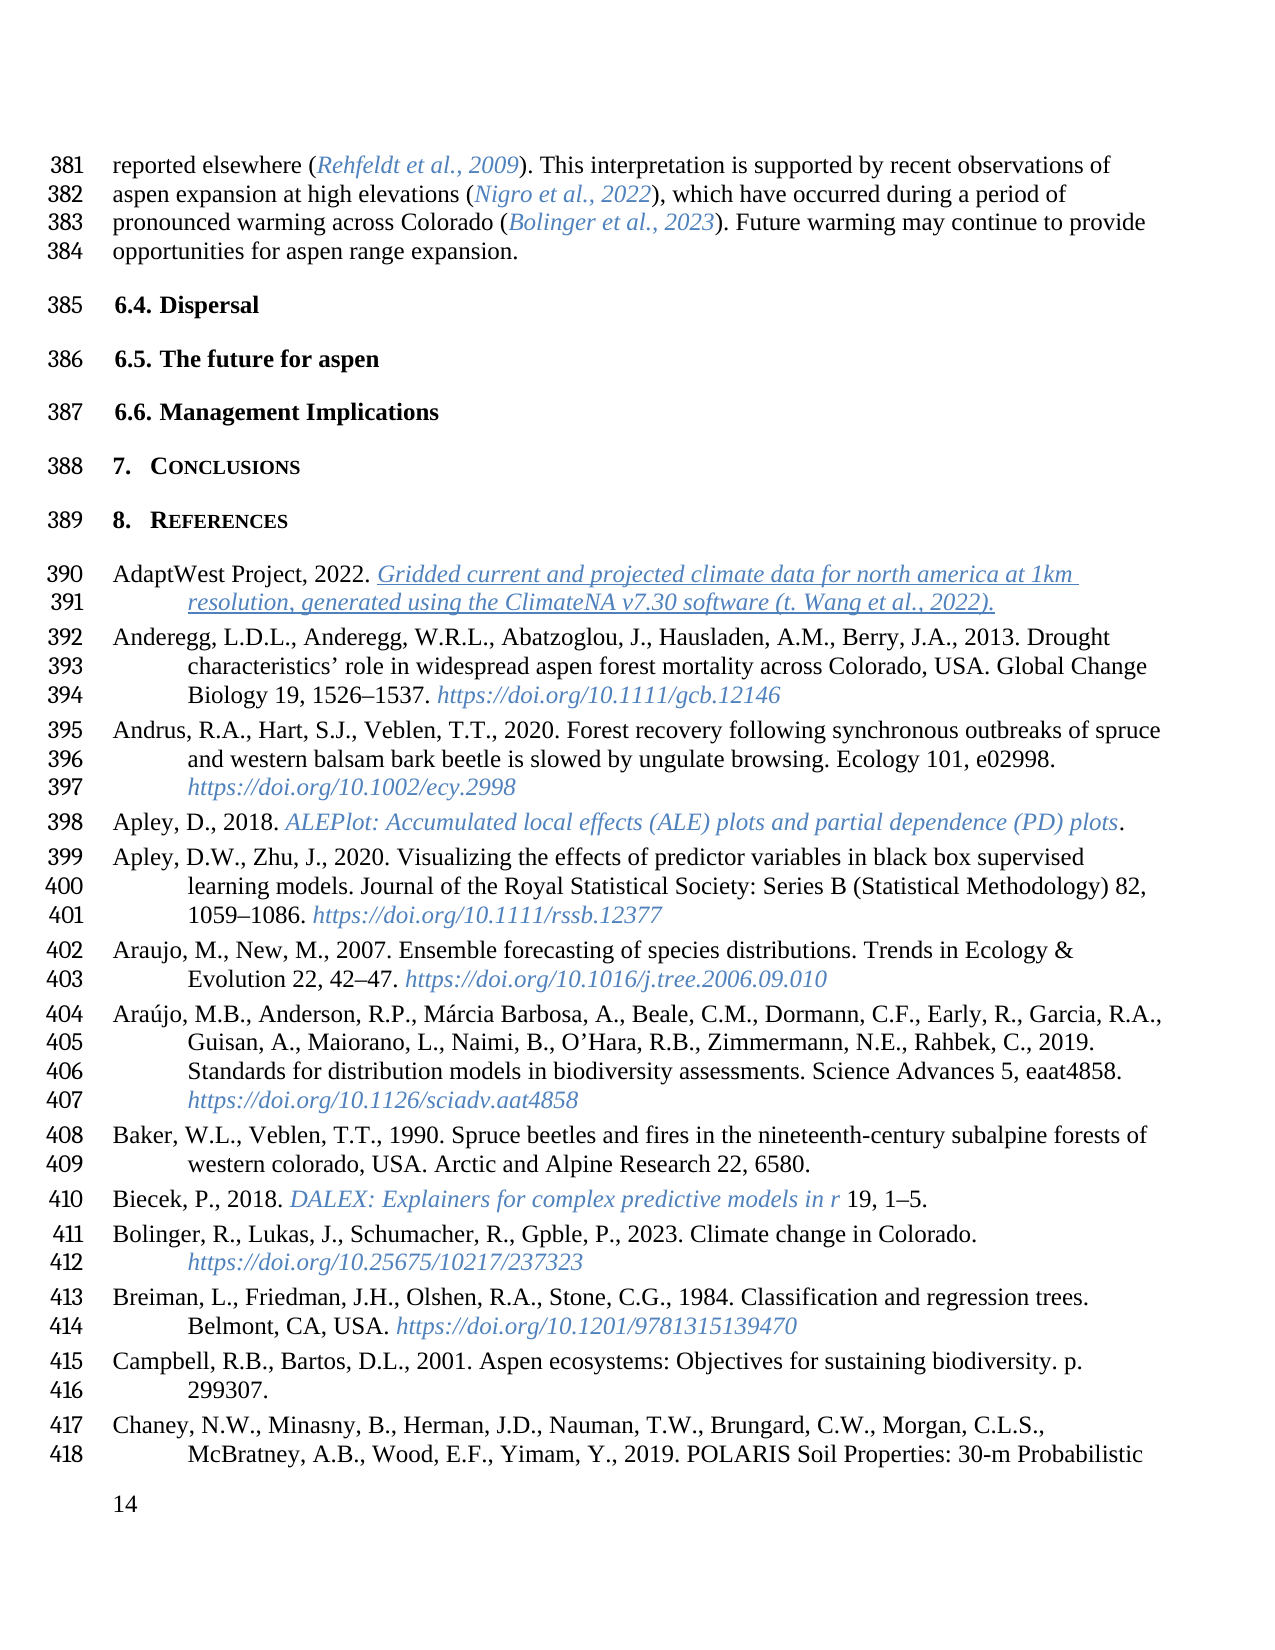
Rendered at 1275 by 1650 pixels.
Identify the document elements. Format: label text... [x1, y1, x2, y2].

text Breiman, L., Friedman, J.H., Olshen, R.A., Stone, C.G., 1984. Classification and regression trees. Belmont, CA, USA. https://doi.org/10.1201/9781315139470 [112, 1282, 1162, 1340]
text Biecek, P., 2018. DALEX: Explainers for complex predictive models in r 19, 1–5. [112, 1184, 1162, 1212]
text AdaptWest Project, 2022. Gridded current and projected climate data for north america at 1km resolution, generated using the ClimateNA v7.30 software (t. Wang et al., 2022). [112, 559, 1162, 616]
text Andrus, R.A., Hart, S.J., Veblen, T.T., 2020. Forest recovery following synchronous outbreaks of spruce and western balsam bark beetle is slowed by ungulate browsing. Ecology 101, e02998. https://doi.org/10.1002/ecy.2998 [112, 715, 1162, 801]
subtitle The future for aspen [114, 344, 1162, 372]
text Apley, D.W., Zhu, J., 2020. Visualizing the effects of predictor variables in black box supervised learning models. Journal of the Royal Statistical Society: Series B (Statistical Methodology) 82, 1059–1086. https://doi.org/10.1111/rssb.12377 [112, 842, 1162, 929]
text Araujo, M., New, M., 2007. Ensemble forecasting of species distributions. Trends in Ecology & Evolution 22, 42–47. https://doi.org/10.1016/j.tree.2006.09.010 [112, 935, 1162, 992]
text Bolinger, R., Lukas, J., Schumacher, R., Gpble, P., 2023. Climate change in Colorado. https://doi.org/10.25675/10217/237323 [112, 1219, 1162, 1276]
subtitle Dispersal [114, 290, 1162, 319]
subtitle Management Implications [114, 397, 1162, 426]
text Baker, W.L., Veblen, T.T., 1990. Spruce beetles and fires in the nineteenth-century subalpine forests of western colorado, USA. Arctic and Alpine Research 22, 6580. [112, 1120, 1162, 1177]
text Campbell, R.B., Bartos, D.L., 2001. Aspen ecosystems: Objectives for sustaining biodiversity. p. 299307. [112, 1346, 1162, 1404]
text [112, 150, 1162, 265]
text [112, 1410, 1162, 1467]
text Apley, D., 2018. ALEPlot: Accumulated local effects (ALE) plots and partial dependence (PD) plots. [112, 807, 1162, 836]
subtitle References [112, 505, 1162, 534]
text Araújo, M.B., Anderson, R.P., Márcia Barbosa, A., Beale, C.M., Dormann, C.F., Early, R., Garcia, R.A., Guisan, A., Maiorano, L., Naimi, B., O’Hara, R.B., Zimmermann, N.E., Rahbek, C., 2019. Standards for distribution models in biodiversity assessments. Science Advances 5, eaat4858. https://doi.org/10.1126/sciadv.aat4858 [112, 999, 1162, 1114]
text Anderegg, L.D.L., Anderegg, W.R.L., Abatzoglou, J., Hausladen, A.M., Berry, J.A., 2013. Drought characteristics’ role in widespread aspen forest mortality across Colorado, USA. Global Change Biology 19, 1526–1537. https://doi.org/10.1111/gcb.12146 [112, 622, 1162, 709]
subtitle Conclusions [112, 451, 1162, 480]
